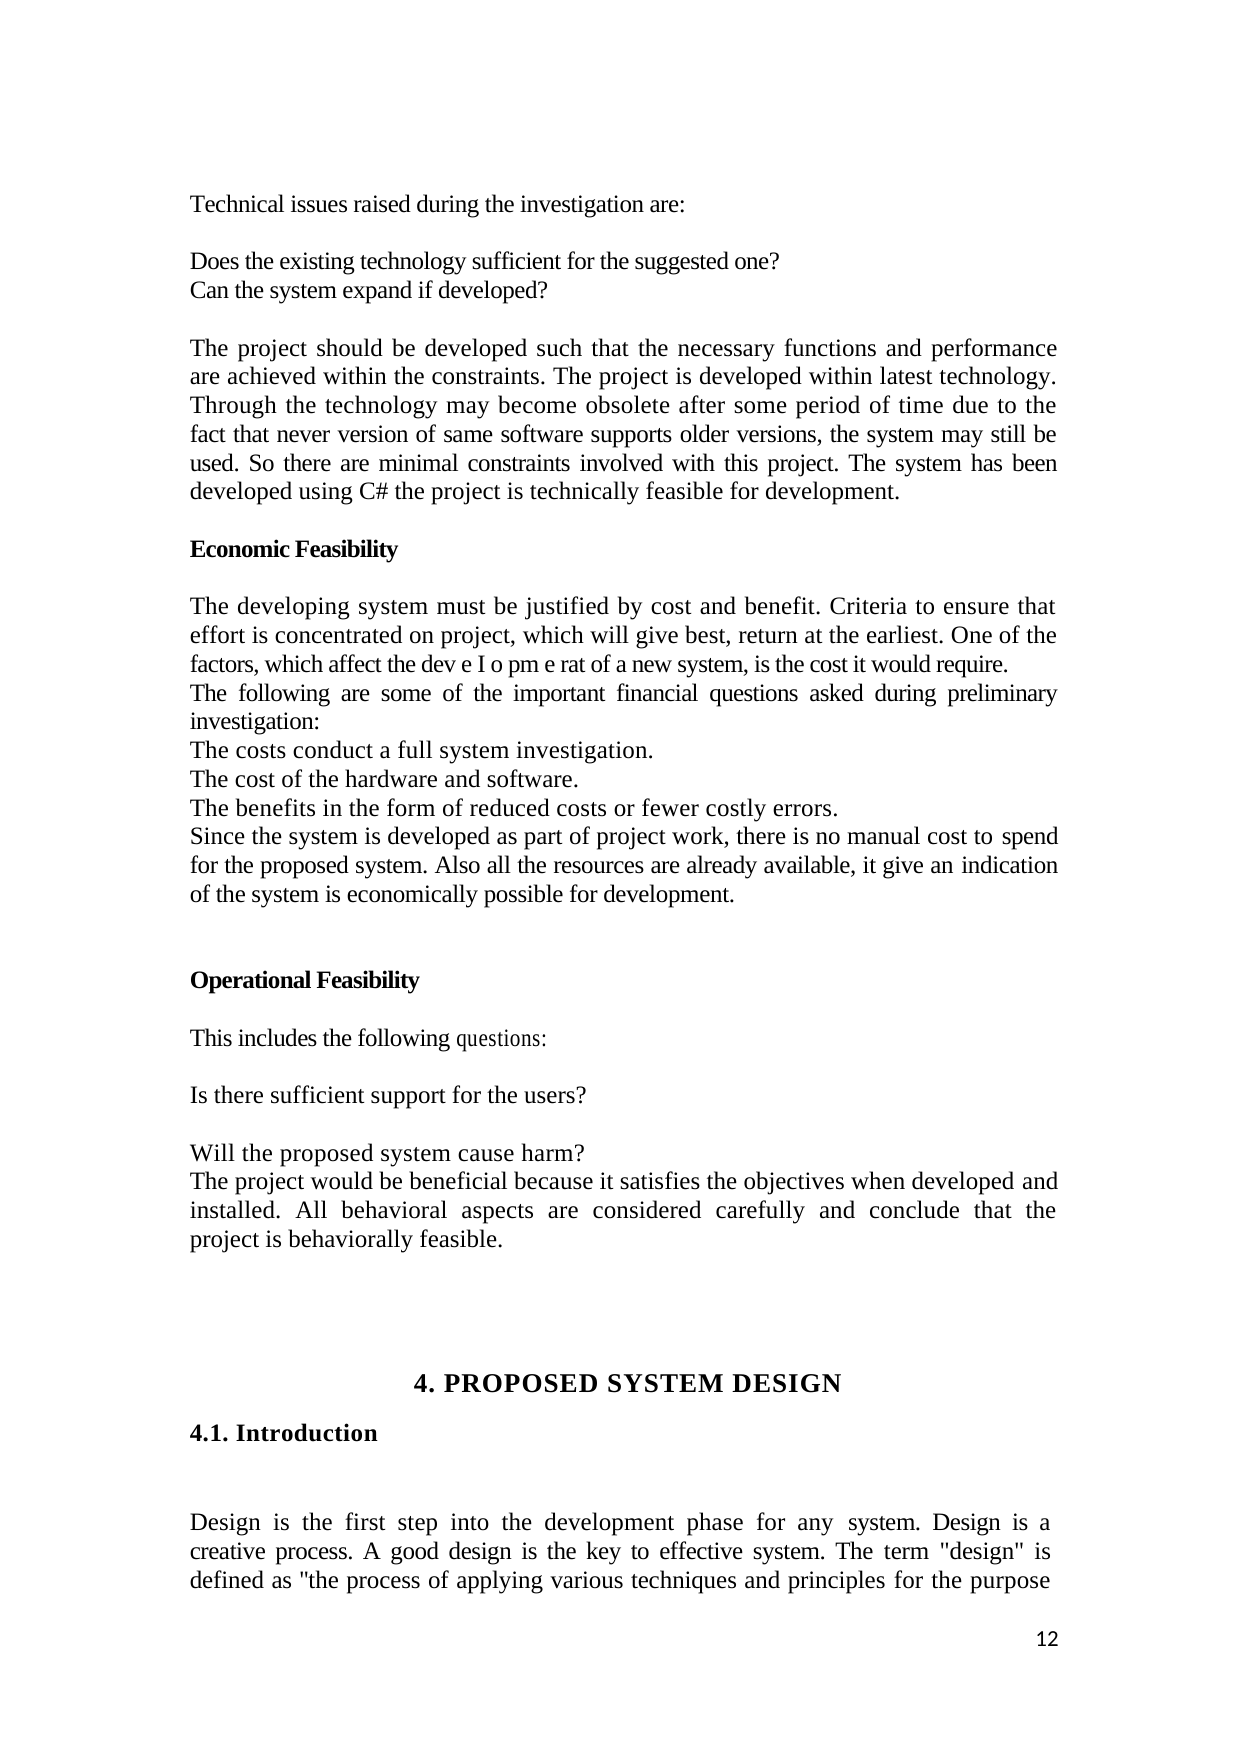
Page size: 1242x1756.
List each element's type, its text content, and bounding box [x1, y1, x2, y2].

text Technical issues raised during the investigation are: [189, 189, 1058, 218]
text Will the proposed system cause harm? [189, 1138, 1058, 1166]
text Can the system expand if developed? [189, 275, 1058, 304]
text The costs conduct a full system investigation. [189, 735, 1058, 764]
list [189, 1507, 1051, 1593]
text Does the existing technology sufficient for the suggested one? [189, 246, 1058, 275]
text The following are some of the important financial questions asked during preliminary investigation: [189, 678, 1058, 735]
list 4.1. Introduction [189, 1398, 488, 1453]
text Economic Feasibility [189, 534, 1058, 563]
text The developing system must be justified by cost and benefit. Criteria to ensure that effort is concentrated on project, which will give best, return at the earliest. One of the factors, which affect the dev e I o pm e rat of a new system, is the cost it would require. [189, 591, 1058, 678]
text The project would be beneficial because it satisfies the objectives when developed and installed. All behavioral aspects are considered carefully and conclude that the project is behaviorally feasible. [189, 1166, 1058, 1253]
text 4. PROPOSED SYSTEM DESIGN [197, 1369, 1058, 1398]
text The benefits in the form of reduced costs or fewer costly errors. [189, 793, 1058, 821]
text Operational Feasibility [189, 965, 1051, 994]
text The cost of the hardware and software. [189, 764, 1058, 793]
text Since the system is developed as part of project work, there is no manual cost to spend for the proposed system. Also all the resources are already available, it give an indication of the system is economically possible for development. [189, 821, 1058, 908]
text Is there sufficient support for the users? [189, 1080, 1058, 1109]
text This includes the following questions: [189, 1023, 1051, 1051]
text The project should be developed such that the necessary functions and performance are achieved within the constraints. The project is developed within latest technology. Through the technology may become obsolete after some period of time due to the fact that never version of same software supports older versions, the system may still be used. So there are minimal constraints involved with this project. The system has been developed using C# the project is technically feasible for development. [189, 333, 1058, 505]
